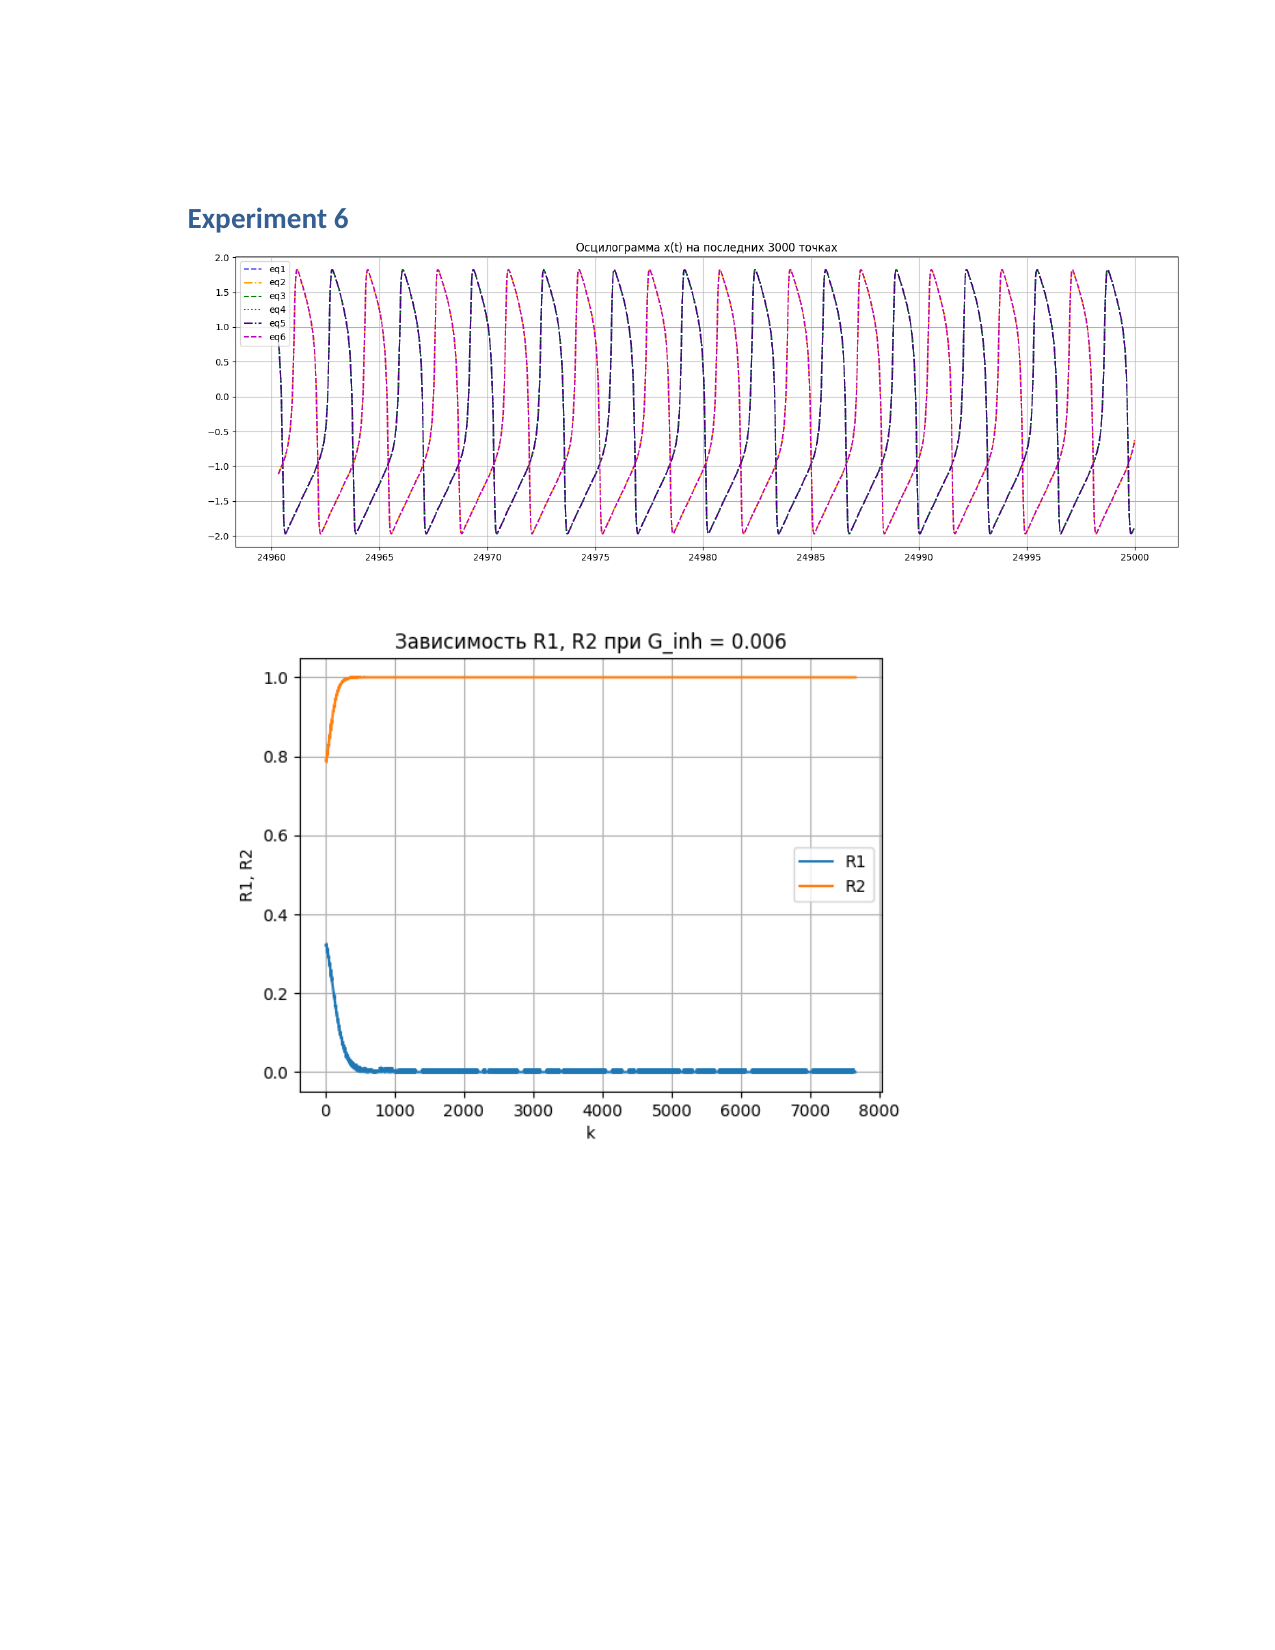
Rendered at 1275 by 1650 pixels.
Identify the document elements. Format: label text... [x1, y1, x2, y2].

subtitle Experiment 6 [187, 200, 1087, 236]
picture [206, 241, 1182, 566]
picture [206, 590, 957, 1154]
